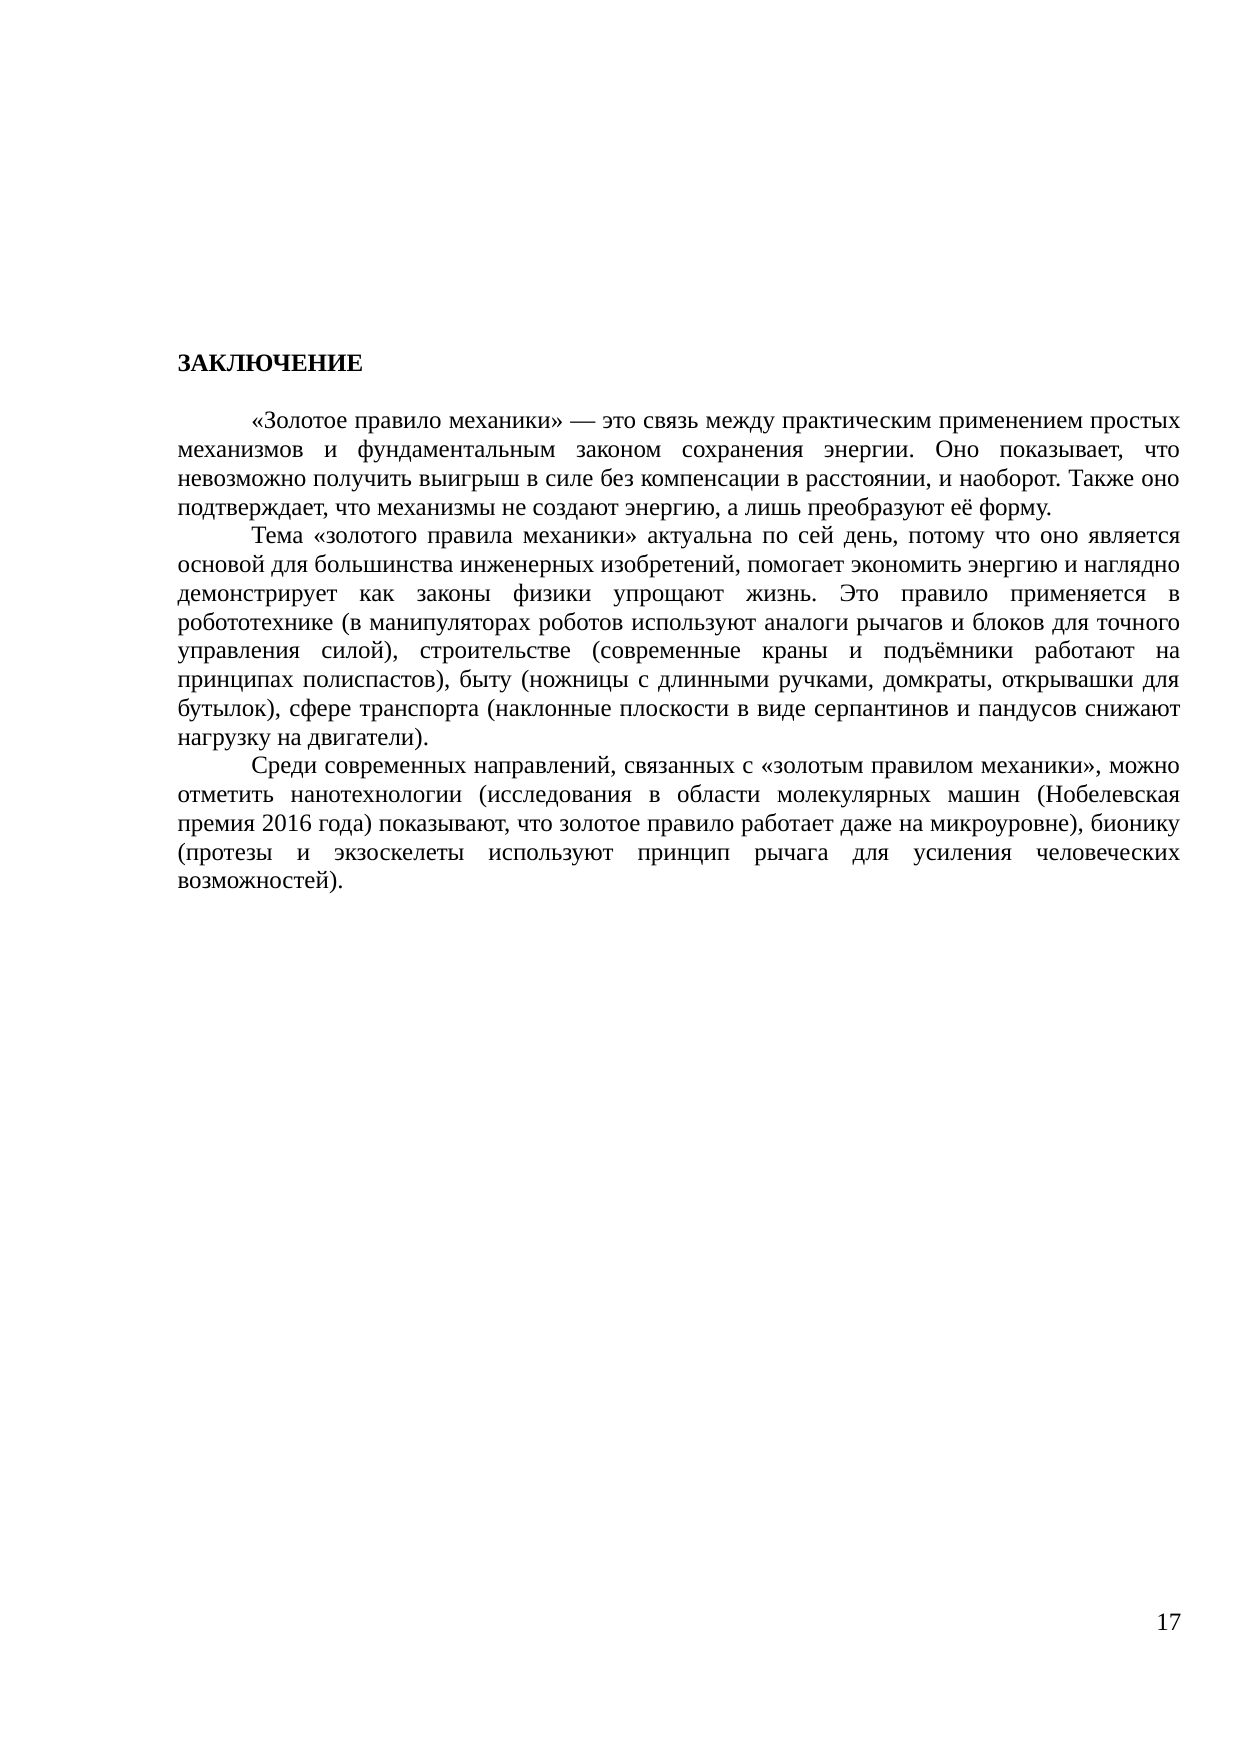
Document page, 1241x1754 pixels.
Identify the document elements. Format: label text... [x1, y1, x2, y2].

text ЗАКЛЮЧЕНИЕ [177, 348, 1181, 377]
text Среди современных направлений, связанных с «золотым правилом механики», можно отметить нанотехнологии (исследования в области молекулярных машин (Нобелевская премия 2016 года) показывают, что золотое правило работает даже на микроуровне), бионику (протезы и экзоскелеты используют принцип рычага для усиления человеческих возможностей). [177, 751, 1181, 894]
text «Золотое правило механики» — это связь между практическим применением простых механизмов и фундаментальным законом сохранения энергии. Оно показывает, что невозможно получить выигрыш в силе без компенсации в расстоянии, и наоборот. Также оно подтверждает, что механизмы не создают энергию, а лишь преобразуют её форму. [177, 406, 1181, 521]
text Тема «золотого правила механики» актуальна по сей день, потому что оно является основой для большинства инженерных изобретений, помогает экономить энергию и наглядно демонстрирует как законы физики упрощают жизнь. Это правило применяется в робототехнике (в манипуляторах роботов используют аналоги рычагов и блоков для точного управления силой), строительстве (современные краны и подъёмники работают на принципах полиспастов), быту (ножницы с длинными ручками, домкраты, открывашки для бутылок), сфере транспорта (наклонные плоскости в виде серпантинов и пандусов снижают нагрузку на двигатели). [177, 521, 1181, 751]
